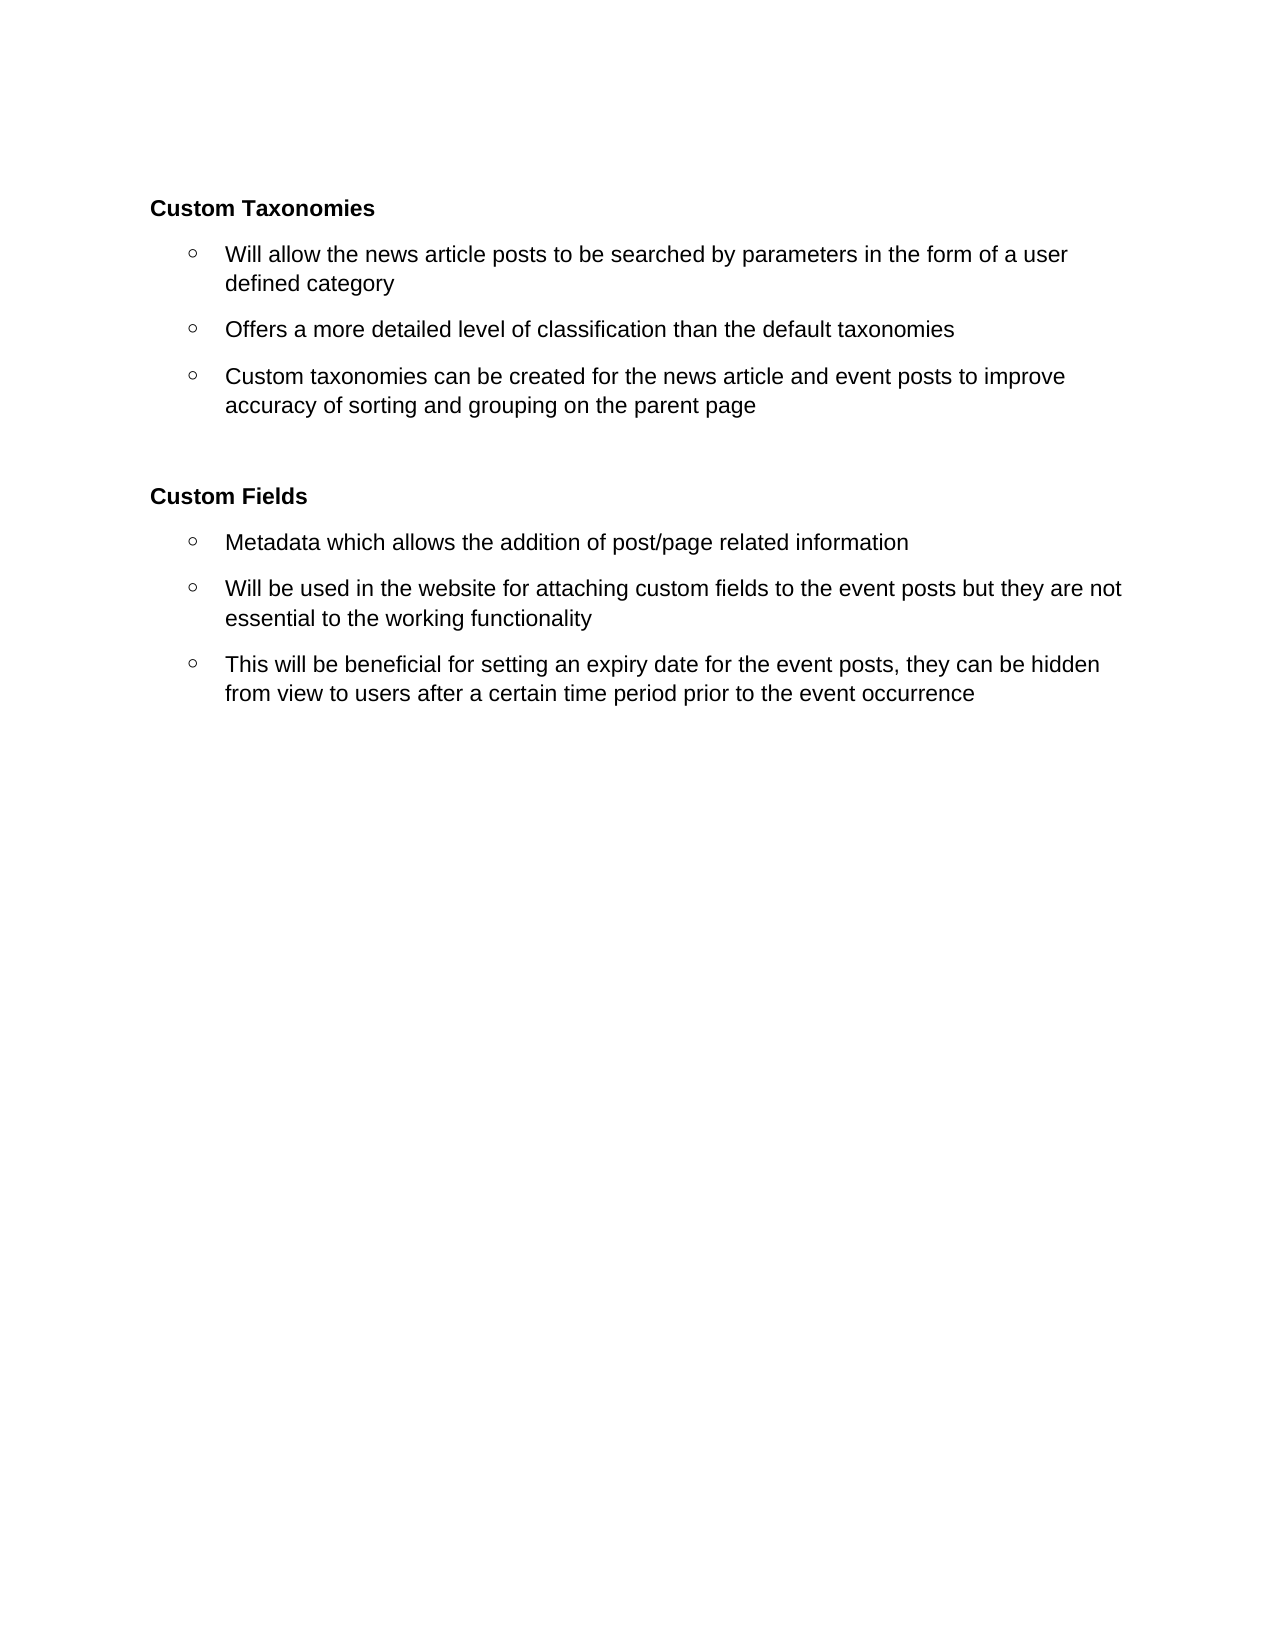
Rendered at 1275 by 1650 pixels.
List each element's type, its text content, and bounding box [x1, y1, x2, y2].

list Custom taxonomies can be created for the news article and event posts to improve accuracy of sorting and grouping on the parent page [187, 362, 1125, 419]
list Will allow the news article posts to be searched by parameters in the form of a user defined category [187, 240, 1125, 297]
text Custom Fields [150, 483, 1125, 509]
list Will be used in the website for attaching custom fields to the event posts but they are not essential to the working functionality [187, 574, 1125, 631]
list Offers a more detailed level of classification than the default taxonomies [187, 315, 1125, 343]
text Custom Taxonomies [150, 195, 1125, 221]
list This will be beneficial for setting an expiry date for the event posts, they can be hidden from view to users after a certain time period prior to the event occurrence [187, 650, 1125, 706]
list Metadata which allows the addition of post/page related information [187, 528, 1125, 556]
